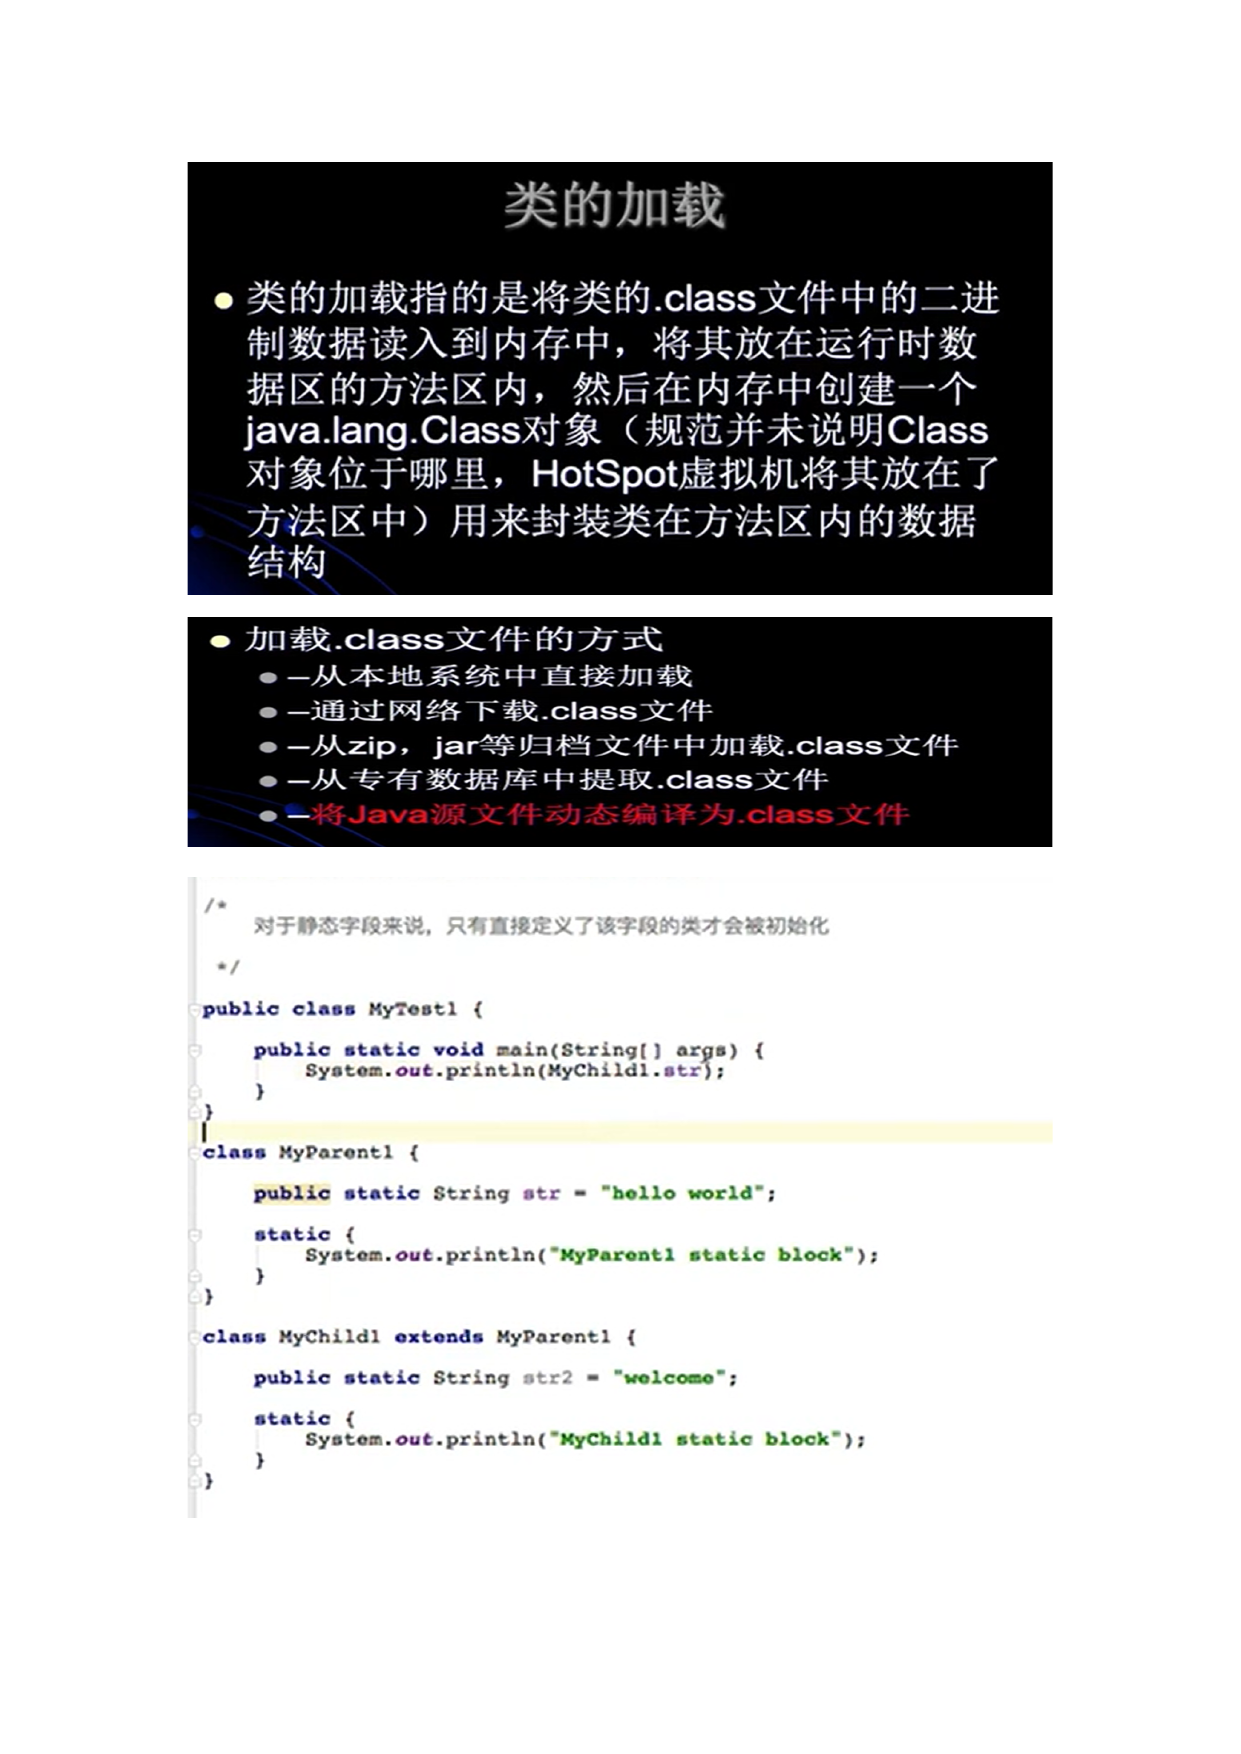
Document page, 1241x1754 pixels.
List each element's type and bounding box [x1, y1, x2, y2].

picture [187, 162, 1053, 595]
picture [187, 877, 1053, 1518]
picture [187, 617, 1053, 847]
